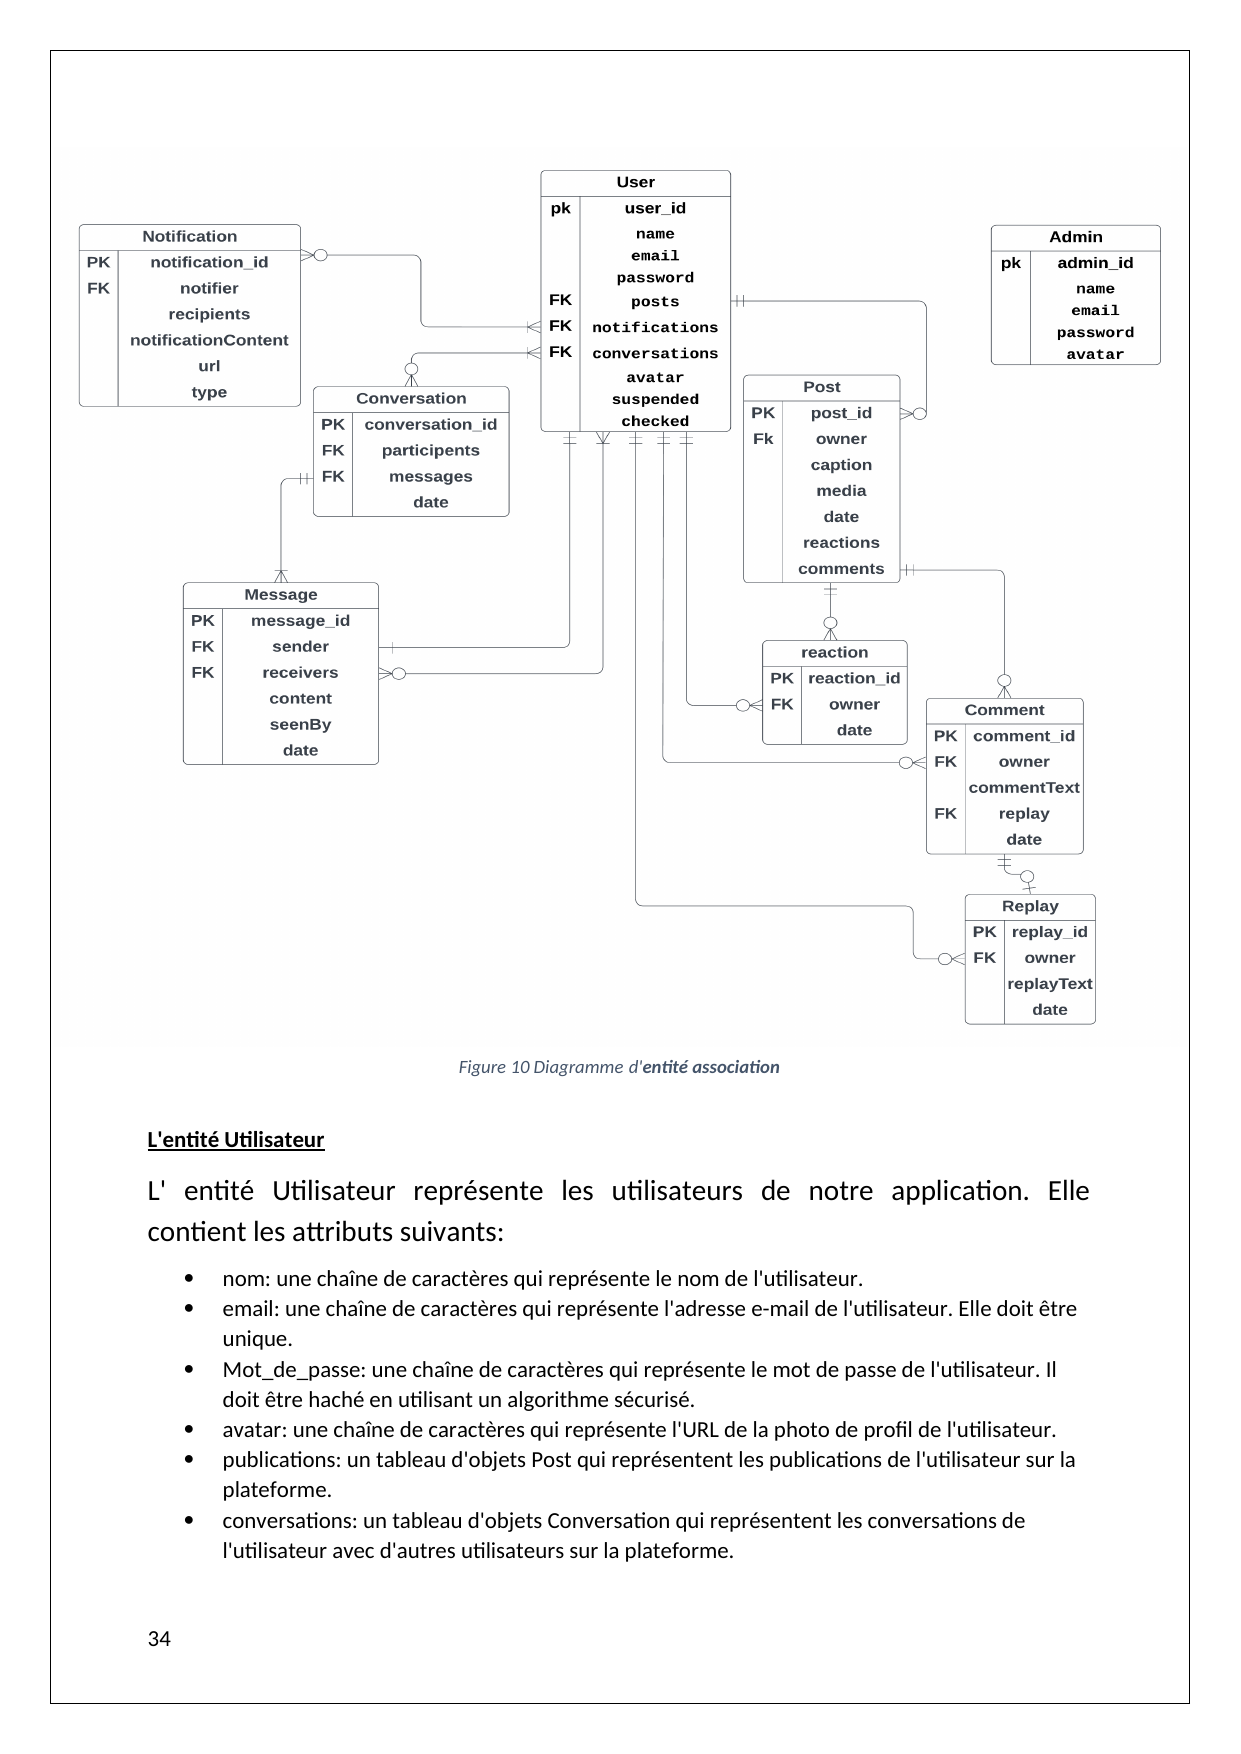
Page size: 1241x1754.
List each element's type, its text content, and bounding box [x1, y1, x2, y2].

picture [53, 147, 1187, 1047]
list avatar: une chaîne de caractères qui représente l'URL de la photo de profil de l'utilisateur. [185, 1415, 1093, 1443]
list conversations: un tableau d'objets Conversation qui représentent les conversations de l'utilisateur avec d'autres utilisateurs sur la plateforme. [185, 1506, 1093, 1564]
text L' entité Utilisateur représente les utilisateurs de notre application. Elle contient les attributs suivants: [147, 1172, 1091, 1249]
text L'entité Utilisateur [147, 1125, 1093, 1153]
list nom: une chaîne de caractères qui représente le nom de l'utilisateur. [185, 1264, 1093, 1292]
list publications: un tableau d'objets Post qui représentent les publications de l'utilisateur sur la plateforme. [185, 1445, 1093, 1503]
list Mot_de_passe: une chaîne de caractères qui représente le mot de passe de l'utilisateur. Il doit être haché en utilisant un algorithme sécurisé. [185, 1355, 1093, 1413]
list email: une chaîne de caractères qui représente l'adresse e-mail de l'utilisateur. Elle doit être unique. [185, 1294, 1093, 1352]
